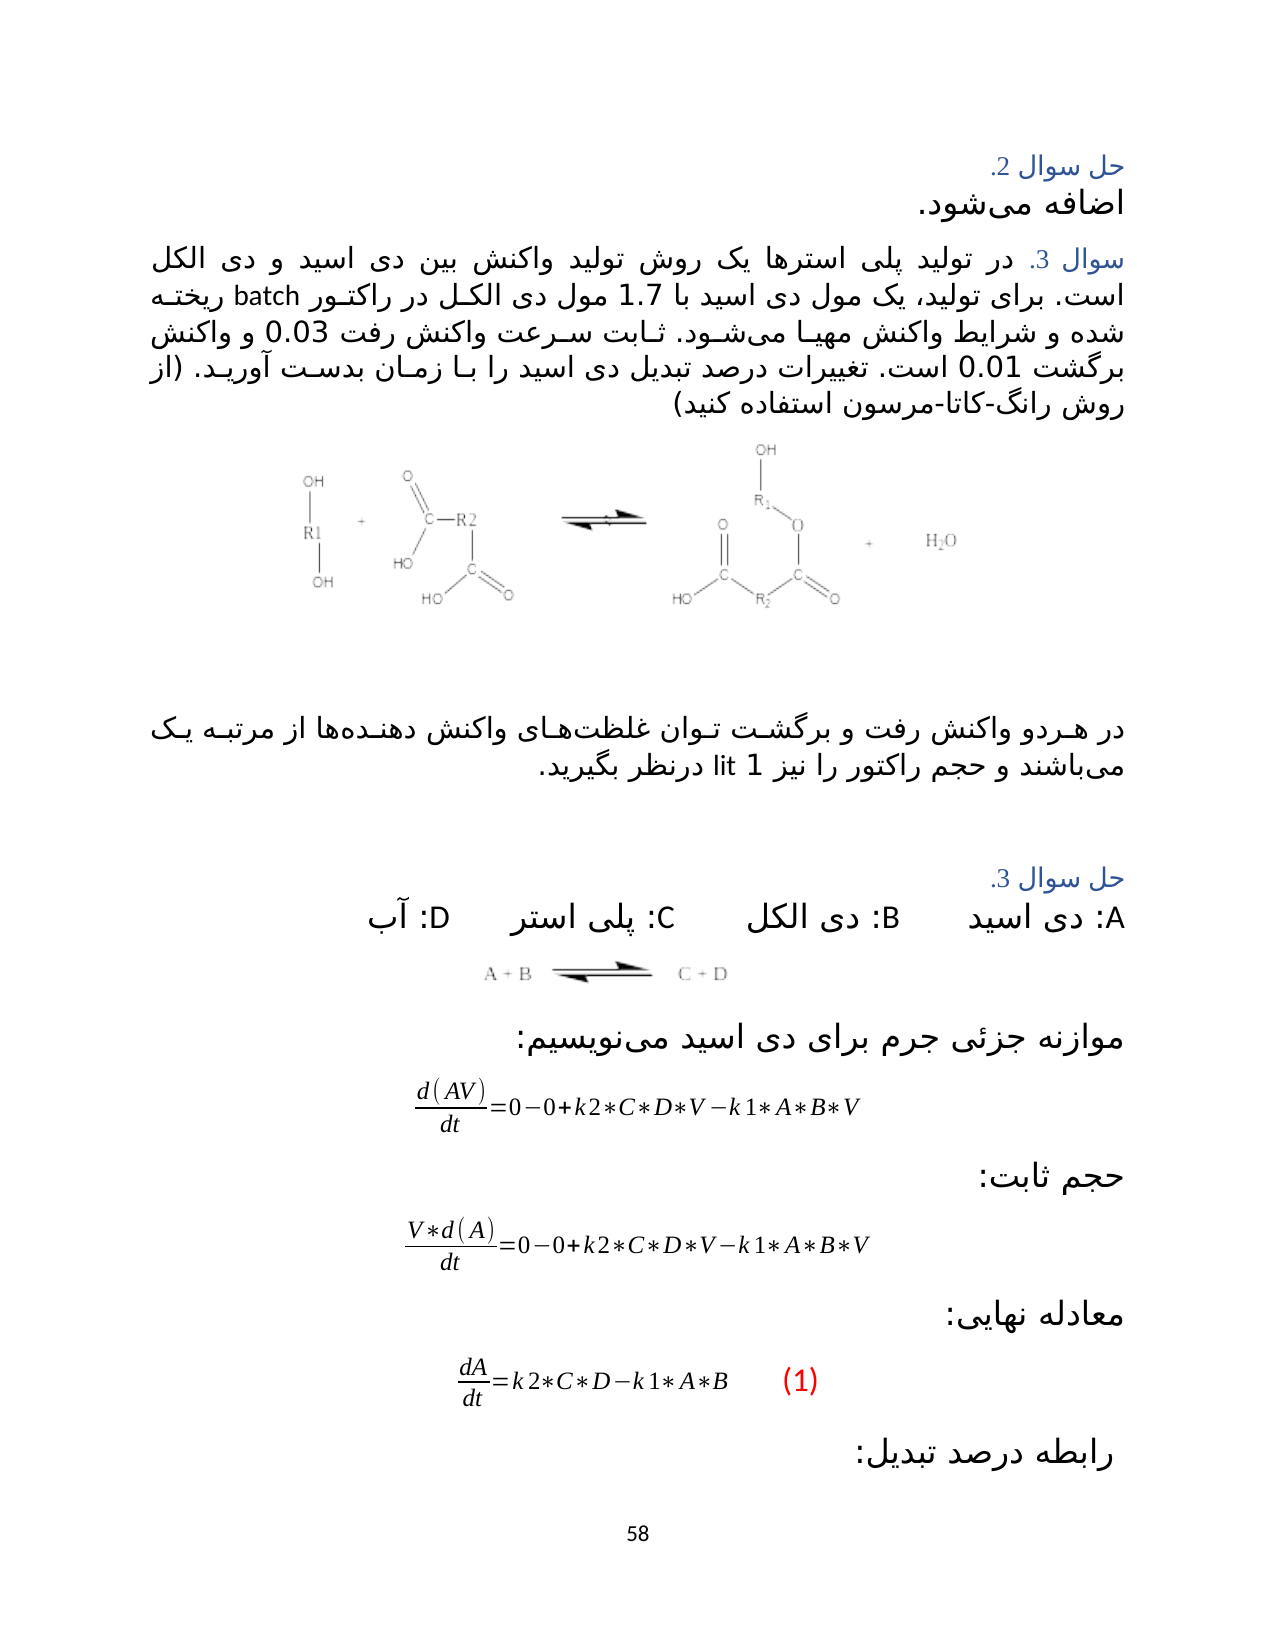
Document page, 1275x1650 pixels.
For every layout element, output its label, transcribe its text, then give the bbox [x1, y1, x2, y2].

text (1) [150, 1353, 1125, 1412]
text در هردو واکنش رفت و برگشت توان غلظت‌های واکنش دهنده‌ها از مرتبه یک می‌باشند و حجم راکتور را نیز 1 lit درنظر بگیرید. [150, 711, 1125, 783]
text موازنه جزئی جرم برای دی اسید می‌نویسیم: [150, 1017, 1125, 1056]
text رابطه درصد تبدیل: [150, 1432, 1125, 1471]
text معادله نهایی: [150, 1295, 1125, 1333]
text اضافه می‌شود. [150, 183, 1125, 222]
subtitle حل سوال 2. [150, 150, 1125, 181]
text حجم ثابت: [150, 1156, 1125, 1195]
text A: دی اسید B: دی الکل C: پلی استر D: آب [150, 896, 1125, 936]
subtitle حل سوال 3. [150, 862, 1125, 893]
text سوال 3. در تولید پلی استرها یک روش تولید واکنش بین دی اسید و دی الکل است. برای تولید، یک مول دی اسید با 1.7 مول دی الکل در راکتور batch ریخته شده و شرایط واکنش مهیا می‌شود. ثابت سرعت واکنش رفت 0.03 و واکنش برگشت 0.01 است. تغییرات درصد تبدیل دی اسید را با زمان بدست آورید. (از روش‌ رانگ-کاتا-مرسون استفاده کنید) [150, 241, 1125, 421]
